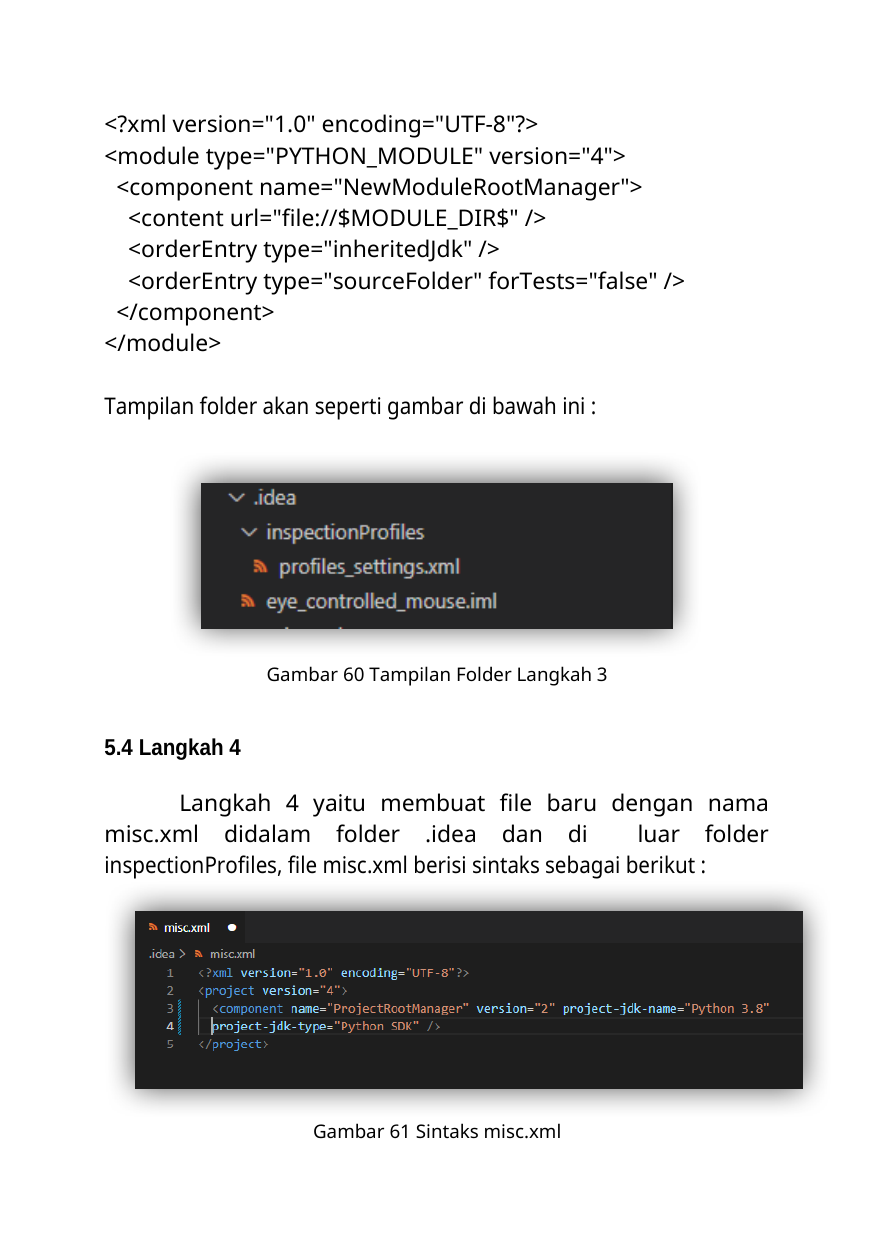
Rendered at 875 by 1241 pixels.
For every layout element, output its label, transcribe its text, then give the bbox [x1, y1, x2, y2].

subtitle 5.4 Langkah 4 [104, 734, 770, 761]
text Gambar 61 Tampilan Folder Langkah 3 [104, 662, 770, 687]
text <content url="file://$MODULE_DIR$" /> [104, 202, 770, 233]
text Gambar 62 Sintaks misc.xml [104, 1118, 770, 1144]
text </component> [104, 296, 770, 327]
subtitle Tampilan folder akan seperti gambar di bawah ini : [104, 389, 770, 421]
text <orderEntry type="sourceFolder" forTests="false" /> [104, 264, 770, 296]
text <component name="NewModuleRootManager"> [104, 171, 770, 202]
text <module type="PYTHON_MODULE" version="4"> [104, 139, 770, 171]
text </module> [104, 327, 770, 358]
text <orderEntry type="inheritedJdk" /> [104, 233, 770, 264]
picture [135, 911, 803, 1089]
text Langkah 4 yaitu membuat file baru dengan nama misc.xml didalam folder .idea dan di luar folder inspectionProfiles, file misc.xml berisi sintaks sebagai berikut : [104, 787, 770, 881]
picture [201, 483, 673, 629]
text <?xml version="1.0" encoding="UTF-8"?> [104, 108, 770, 139]
